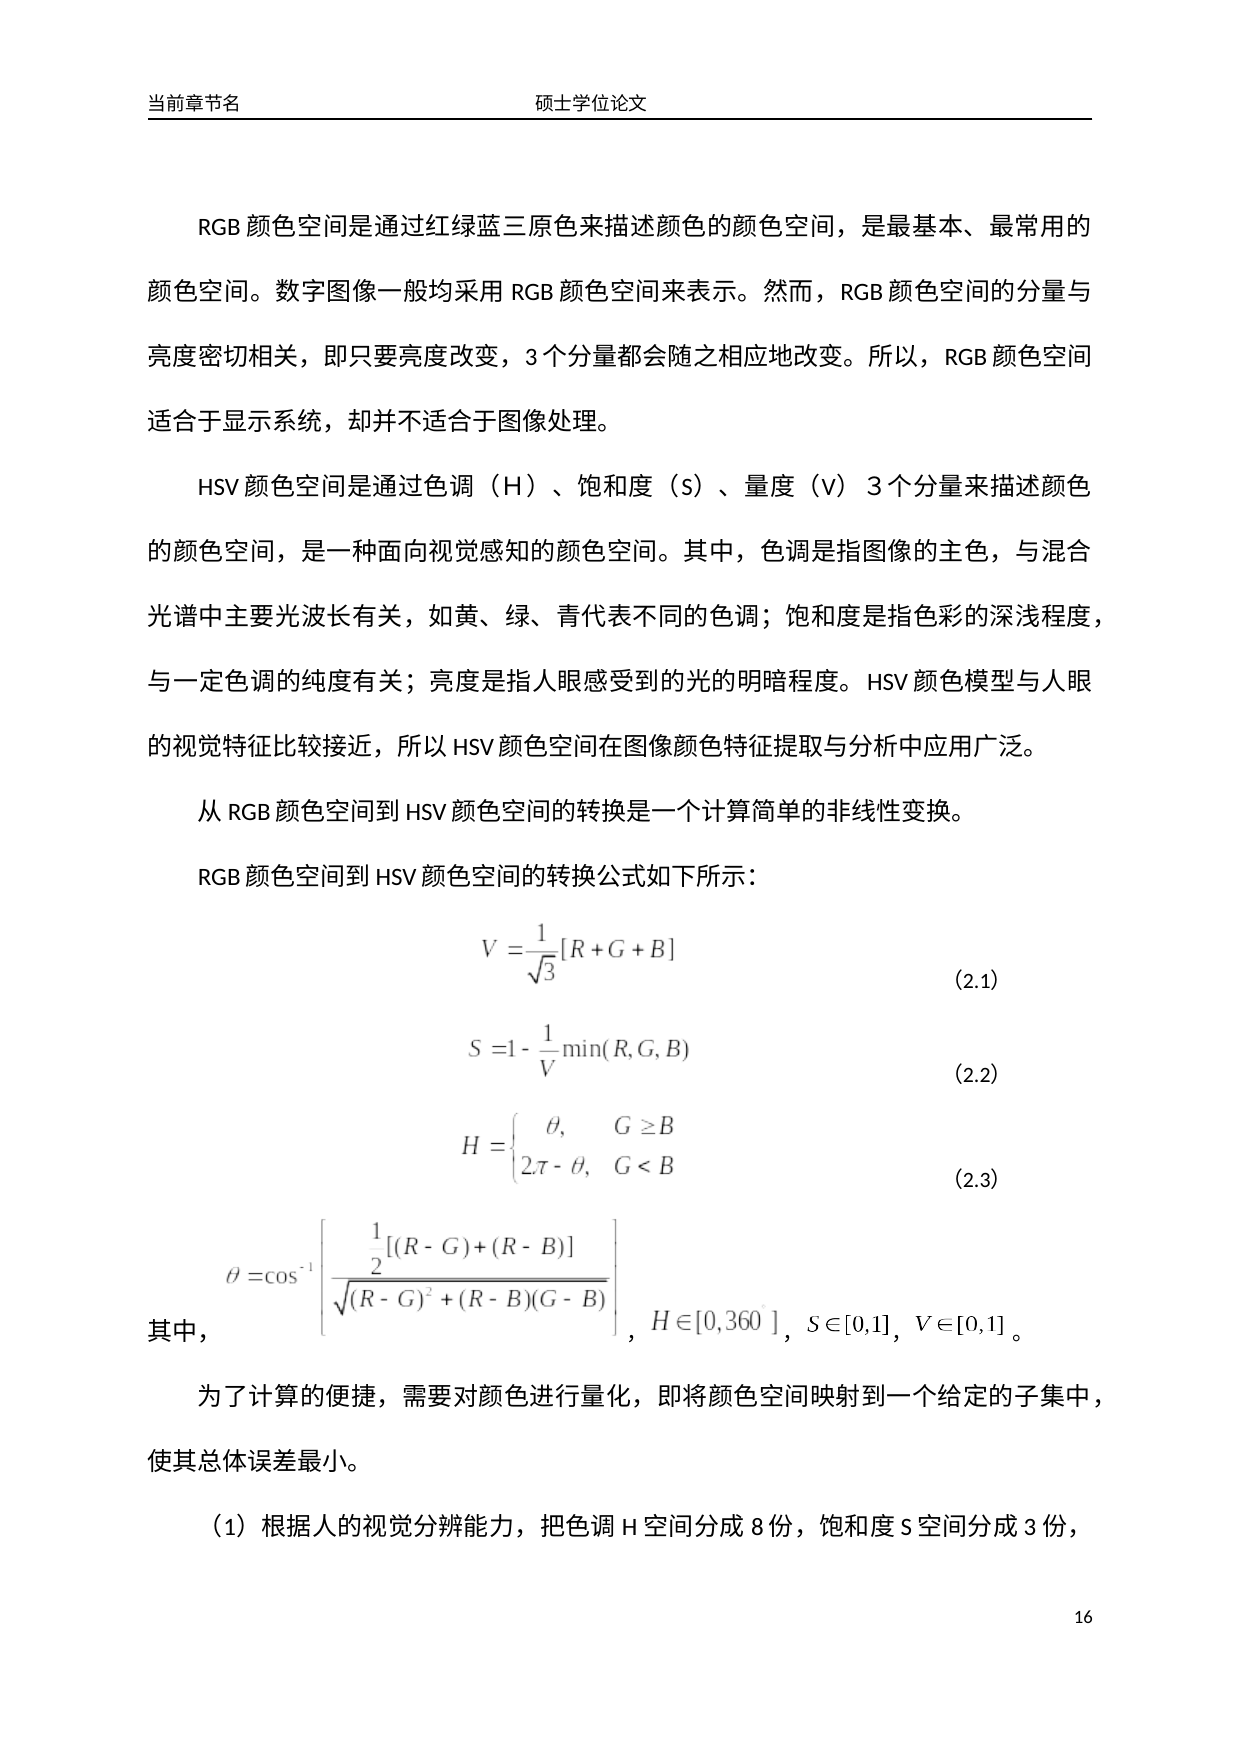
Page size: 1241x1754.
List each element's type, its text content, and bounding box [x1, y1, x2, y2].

text （2.3） [148, 1102, 1092, 1200]
list RGB颜色空间是通过红绿蓝三原色来描述颜色的颜色空间，是最基本、最常用的颜色空间。数字图像一般均采用RGB颜色空间来表示。然而，RGB颜色空间的分量与亮度密切相关，即只要亮度改变，3个分量都会随之相应地改变。所以，RGB颜色空间适合于显示系统，却并不适合于图像处理。 [148, 192, 1092, 452]
list 为了计算的便捷，需要对颜色进行量化，即将颜色空间映射到一个给定的子集中，使其总体误差最小。 [148, 1362, 1092, 1492]
list 从RGB颜色空间到HSV颜色空间的转换是一个计算简单的非线性变换。 [148, 777, 1092, 842]
list HSV颜色空间是通过色调（Ｈ）、饱和度（S）、量度（V）３个分量来描述颜色的颜色空间，是一种面向视觉感知的颜色空间。其中，色调是指图像的主色，与混合光谱中主要光波长有关，如黄、绿、青代表不同的色调；饱和度是指色彩的深浅程度，与一定色调的纯度有关；亮度是指人眼感受到的光的明暗程度。HSV颜色模型与人眼的视觉特征比较接近，所以HSV颜色空间在图像颜色特征提取与分析中应用广泛。 [148, 452, 1092, 777]
text 其中，，，， 。 [148, 1200, 1092, 1362]
text （2.1） [148, 907, 1092, 1005]
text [148, 1492, 1092, 1557]
list RGB颜色空间到HSV颜色空间的转换公式如下所示： [148, 842, 1092, 907]
text （2.2） [148, 1005, 1092, 1102]
